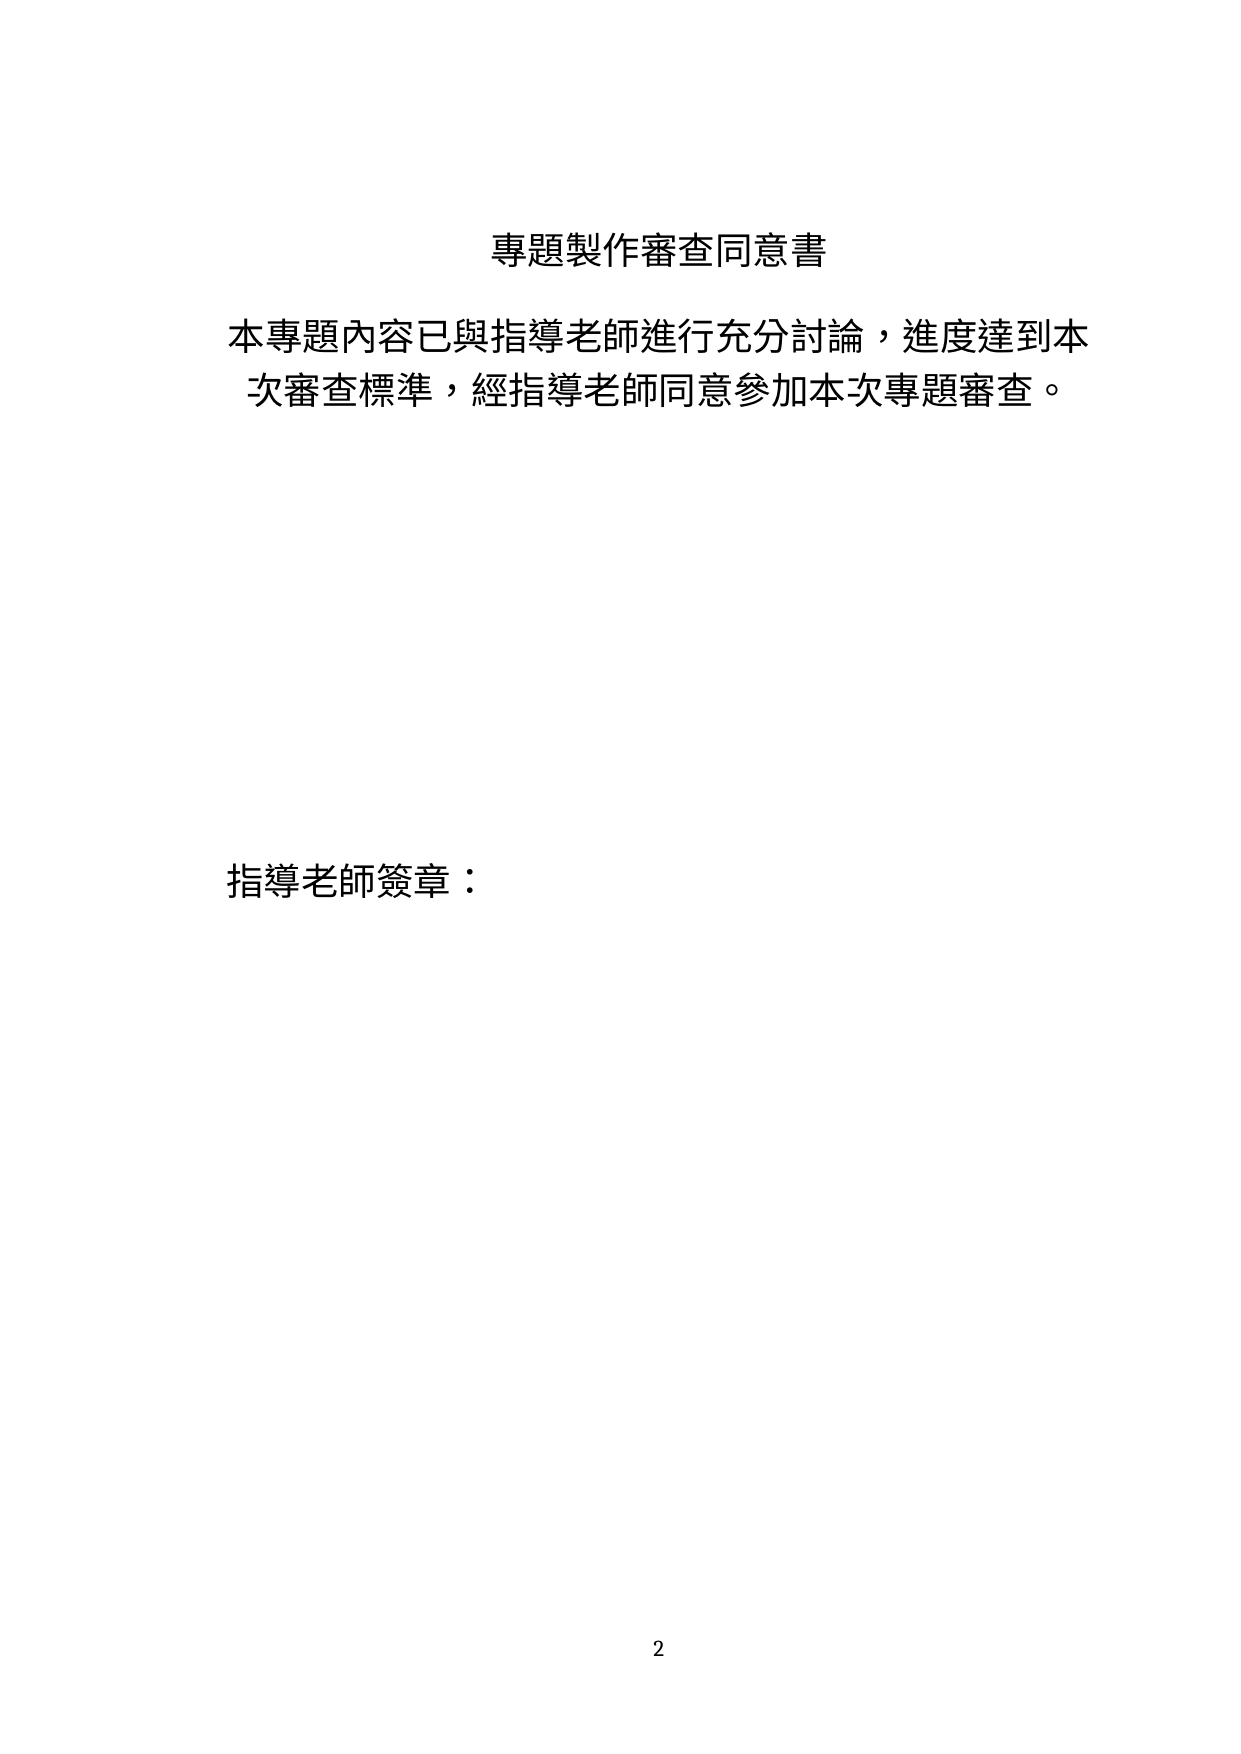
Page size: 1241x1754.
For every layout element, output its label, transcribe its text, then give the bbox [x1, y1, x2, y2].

text 本專題內容已與指導老師進行充分討論，進度達到本次審查標準，經指導老師同意參加本次專題審查。 [224, 307, 1092, 415]
text 專題製作審查同意書 [224, 221, 1092, 275]
text 指導老師簽章： [226, 852, 1092, 907]
